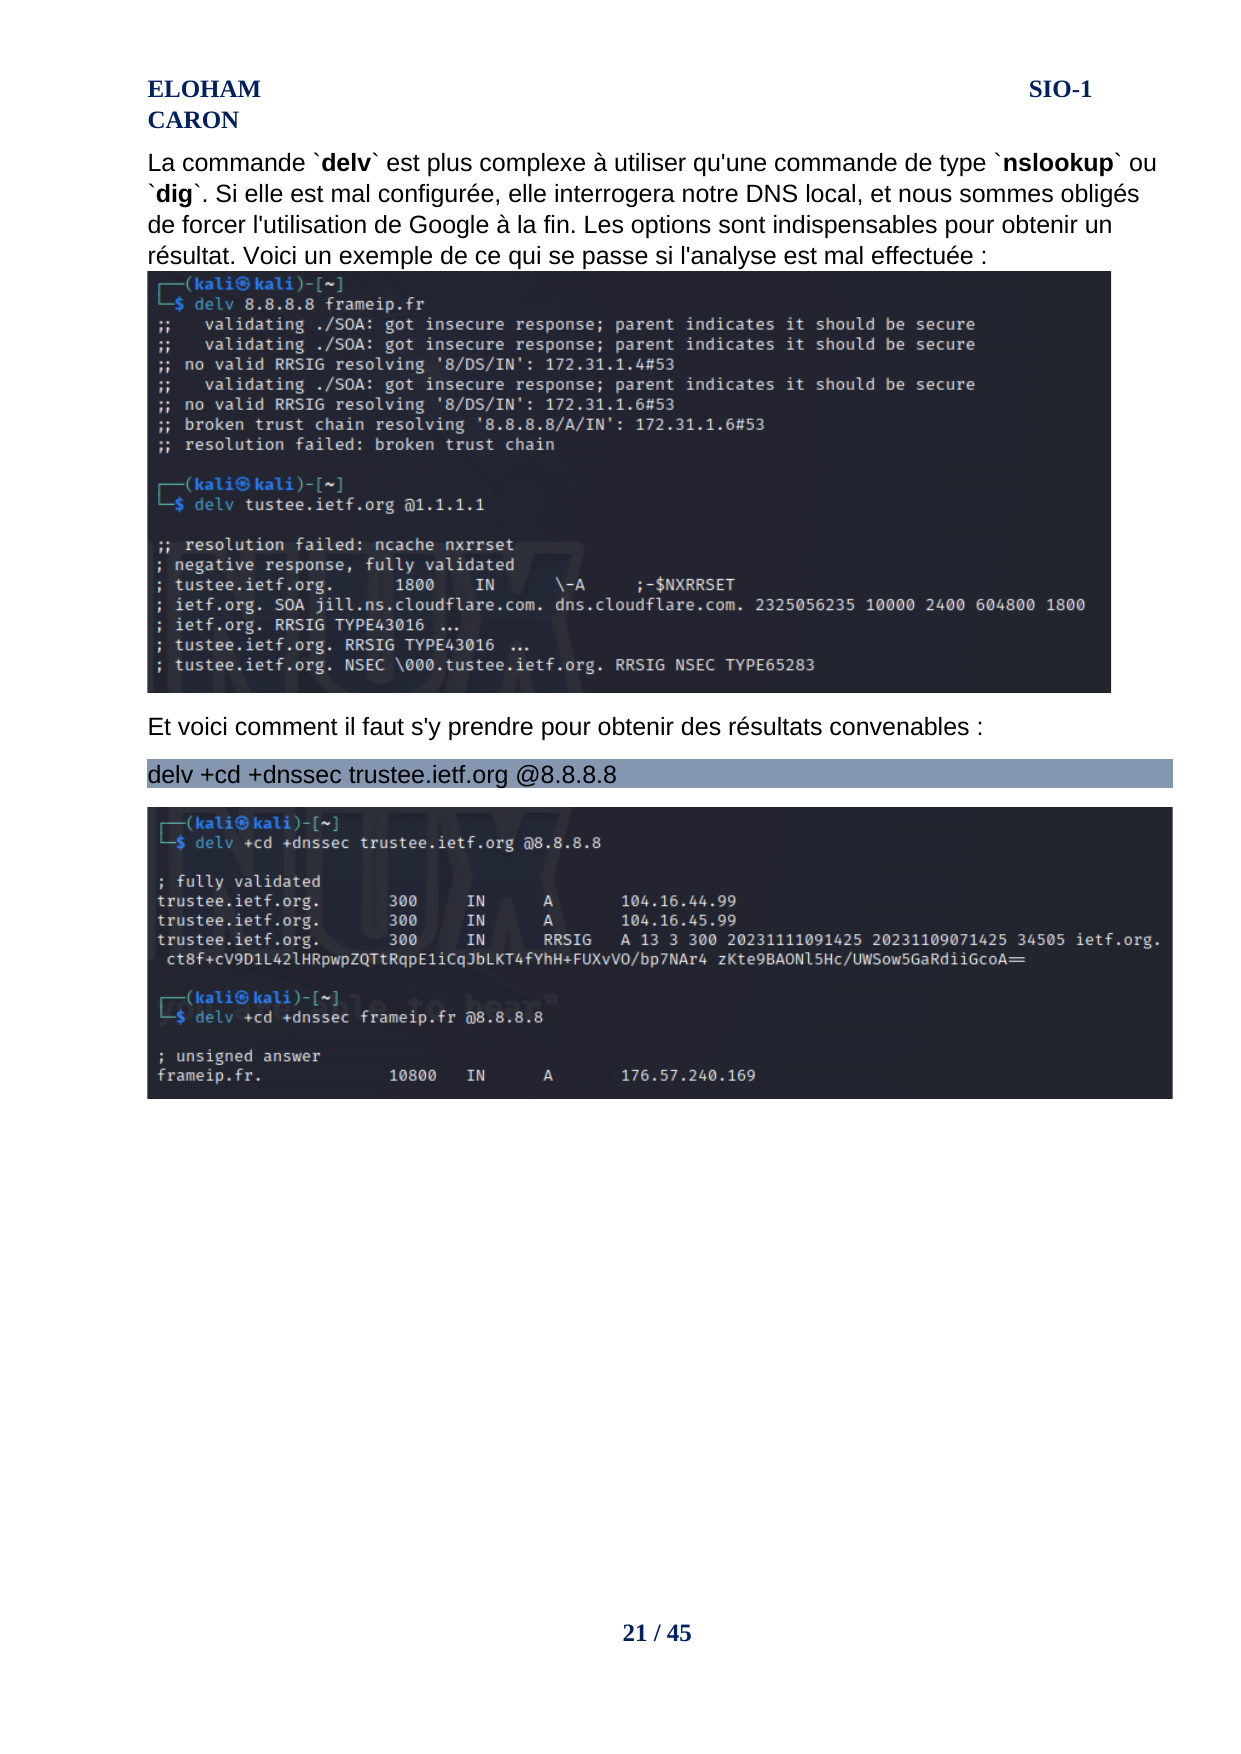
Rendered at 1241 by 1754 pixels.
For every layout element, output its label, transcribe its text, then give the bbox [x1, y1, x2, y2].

text delv +cd +dnssec trustee.ietf.org @8.8.8.8 [147, 759, 1173, 788]
text Et voici comment il faut s'y prendre pour obtenir des résultats convenables : [147, 712, 1173, 741]
picture [147, 807, 1173, 1099]
picture [147, 271, 1112, 693]
